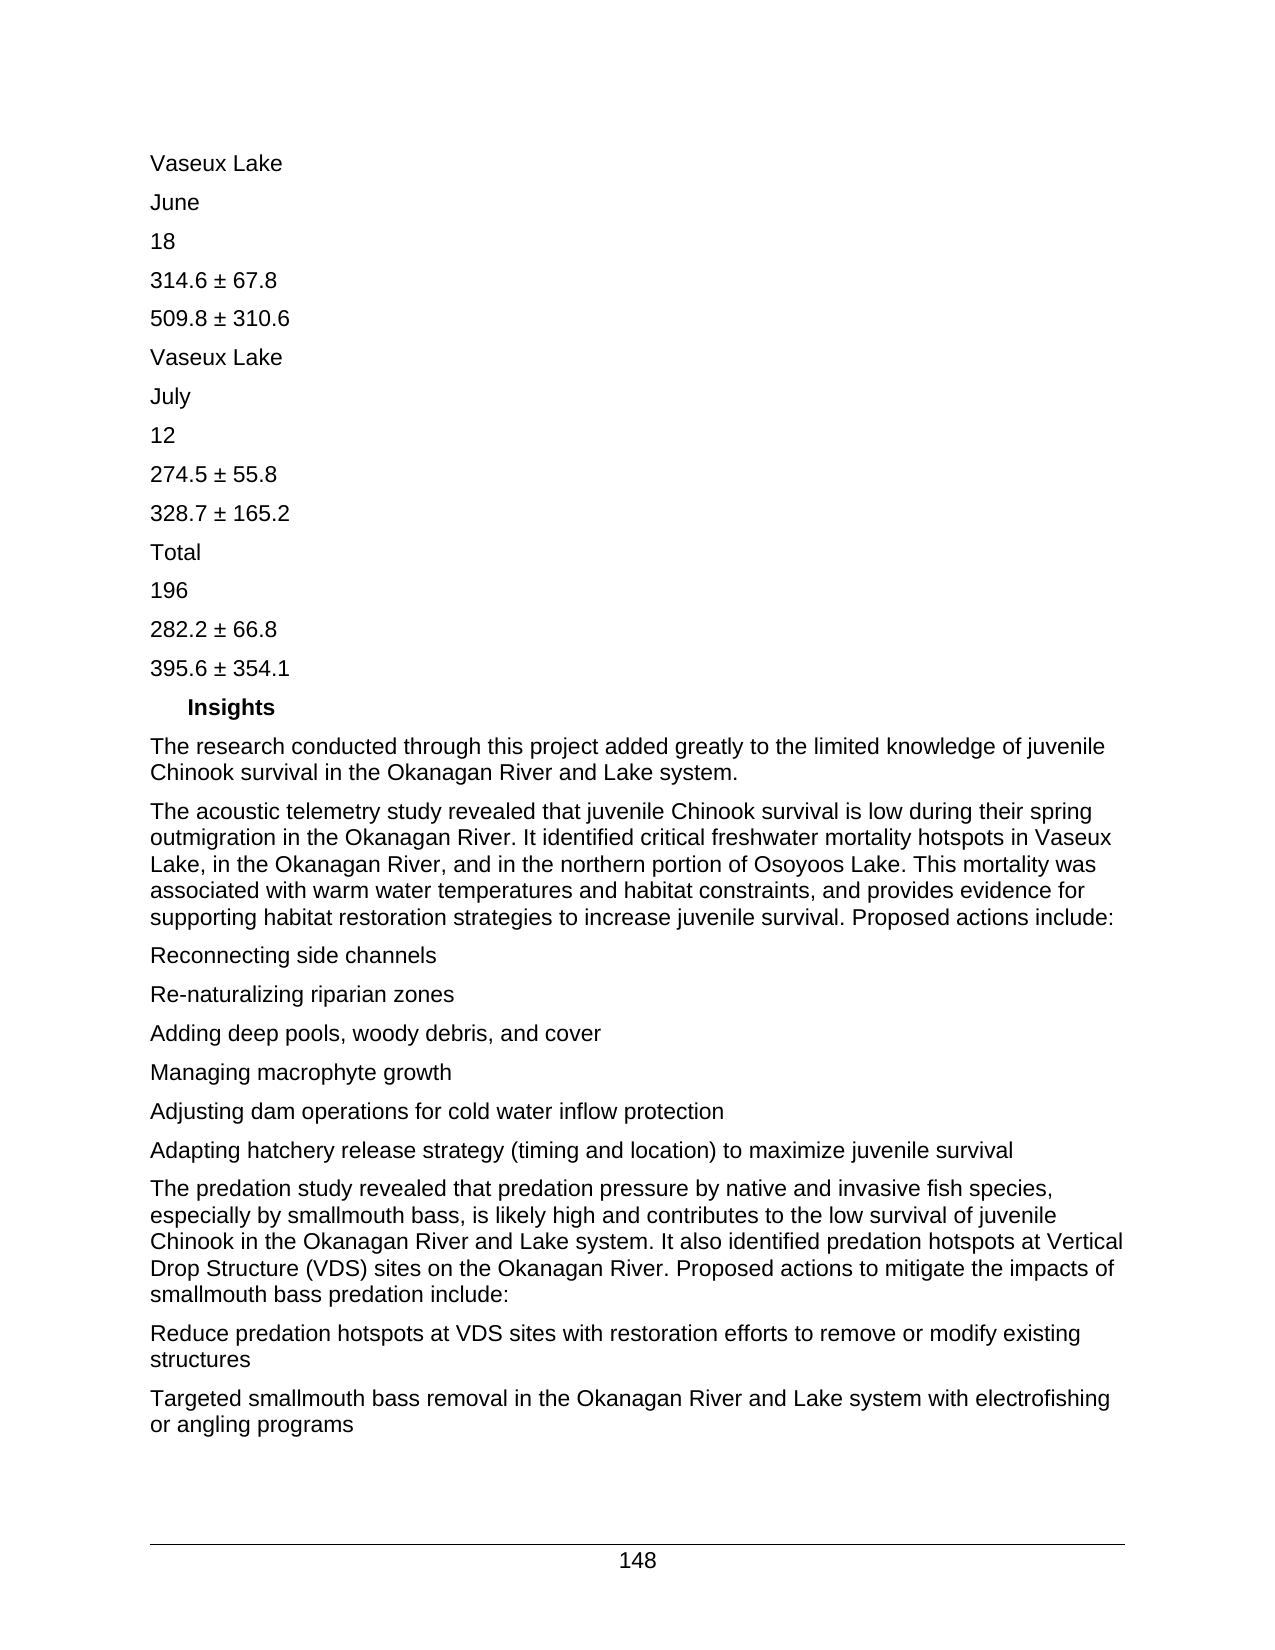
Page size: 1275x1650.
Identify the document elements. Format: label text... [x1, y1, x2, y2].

text 12 [150, 422, 1125, 448]
text Vaseux Lake [150, 150, 1125, 176]
subtitle Insights [187, 694, 1125, 720]
text 509.8 ± 310.6 [150, 305, 1125, 332]
text 196 [150, 577, 1125, 604]
text Reduce predation hotspots at VDS sites with restoration efforts to remove or modify existing structures [150, 1320, 1125, 1372]
text Adjusting dam operations for cold water inflow protection [150, 1098, 1125, 1124]
text 328.7 ± 165.2 [150, 500, 1125, 526]
text June [150, 189, 1125, 215]
text 274.5 ± 55.8 [150, 461, 1125, 487]
text 282.2 ± 66.8 [150, 616, 1125, 643]
text Adapting hatchery release strategy (timing and location) to maximize juvenile survival [150, 1137, 1125, 1163]
text Total [150, 538, 1125, 565]
text Vaseux Lake [150, 344, 1125, 371]
text Targeted smallmouth bass removal in the Okanagan River and Lake system with electrofishing or angling programs [150, 1385, 1125, 1438]
text Managing macrophyte growth [150, 1059, 1125, 1085]
text Re-naturalizing riparian zones [150, 981, 1125, 1007]
text July [150, 383, 1125, 409]
text Reconnecting side channels [150, 942, 1125, 969]
text The research conducted through this project added greatly to the limited knowledge of juvenile Chinook survival in the Okanagan River and Lake system. [150, 733, 1125, 786]
text 18 [150, 228, 1125, 254]
text The predation study revealed that predation pressure by native and invasive fish species, especially by smallmouth bass, is likely high and contributes to the low survival of juvenile Chinook in the Okanagan River and Lake system. It also identified predation hotspots at Vertical Drop Structure (VDS) sites on the Okanagan River. Proposed actions to mitigate the impacts of smallmouth bass predation include: [150, 1175, 1125, 1307]
text 314.6 ± 67.8 [150, 267, 1125, 293]
text Adding deep pools, woody debris, and cover [150, 1020, 1125, 1046]
text 395.6 ± 354.1 [150, 655, 1125, 681]
text The acoustic telemetry study revealed that juvenile Chinook survival is low during their spring outmigration in the Okanagan River. It identified critical freshwater mortality hotspots in Vaseux Lake, in the Okanagan River, and in the northern portion of Osoyoos Lake. This mortality was associated with warm water temperatures and habitat constraints, and provides evidence for supporting habitat restoration strategies to increase juvenile survival. Proposed actions include: [150, 798, 1125, 930]
